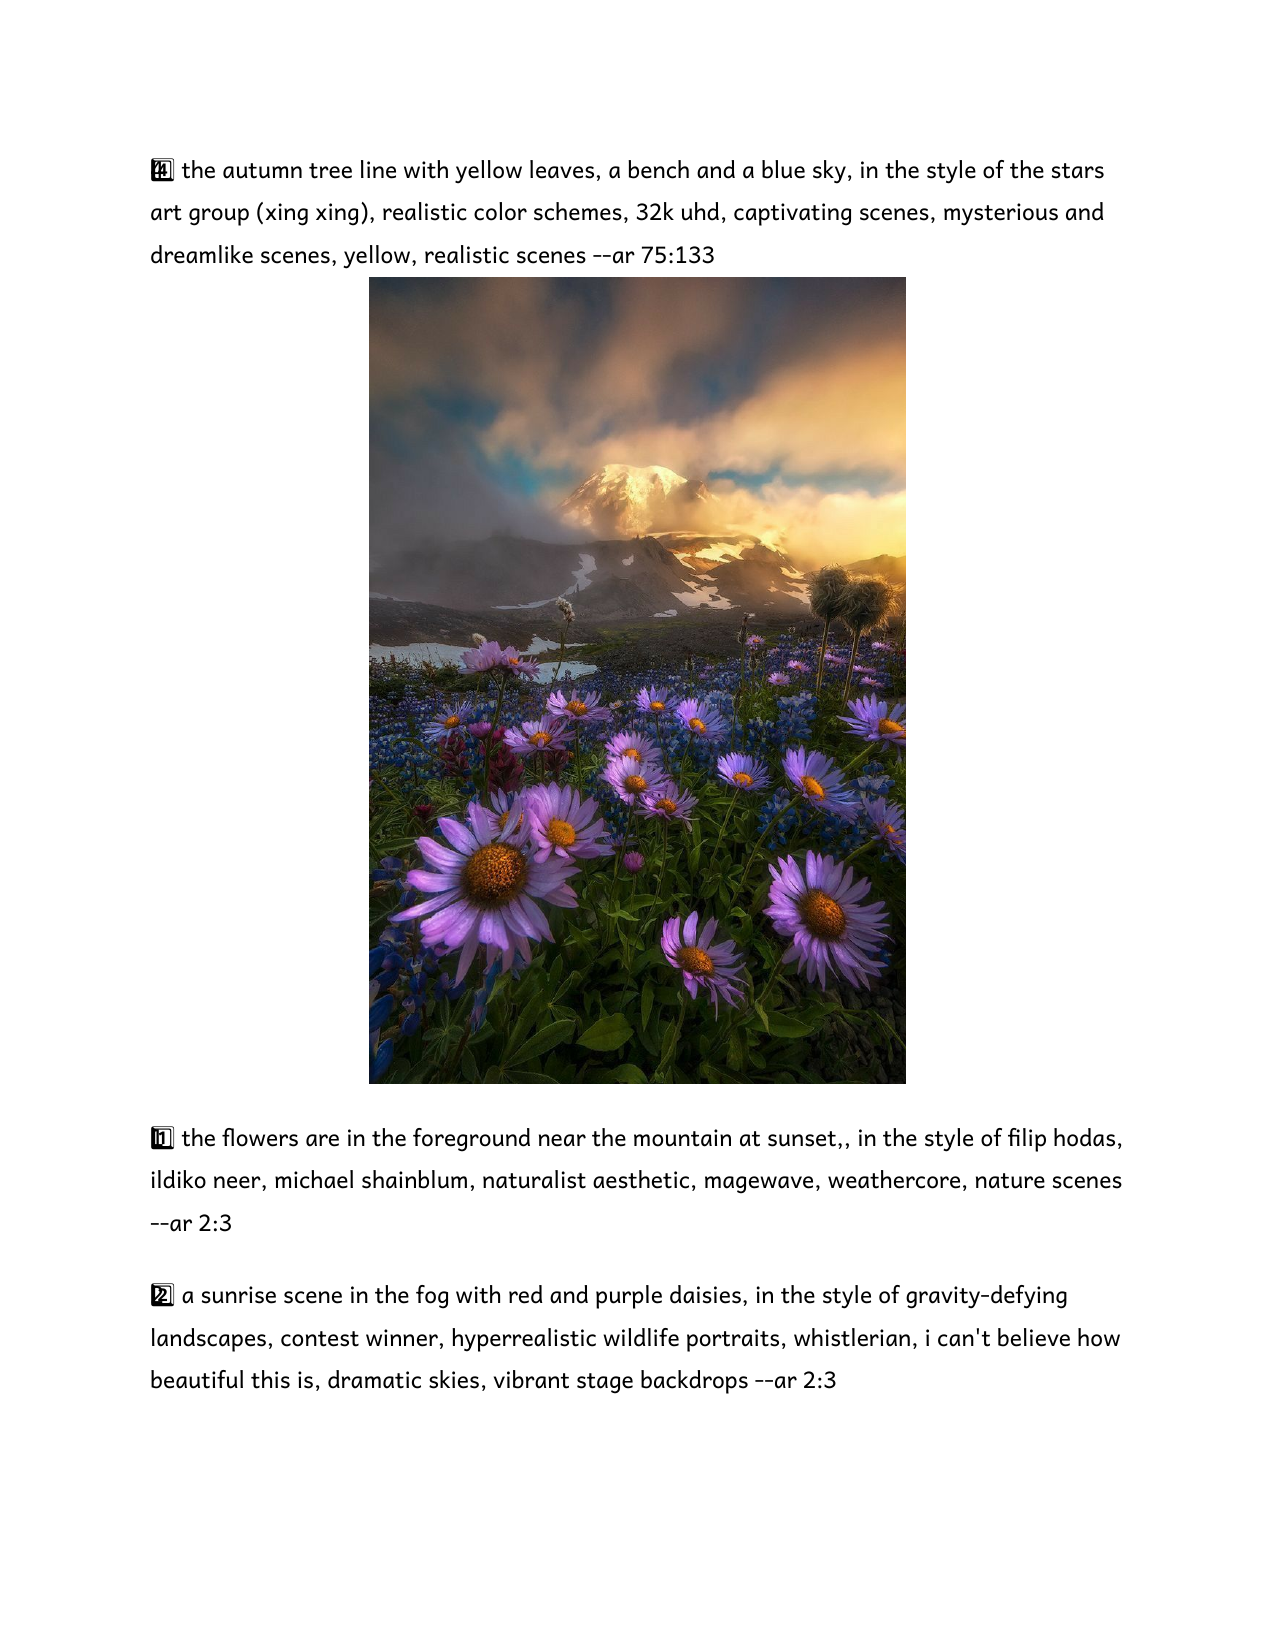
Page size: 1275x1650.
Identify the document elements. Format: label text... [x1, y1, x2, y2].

text 2️⃣ a sunrise scene in the fog with red and purple daisies, in the style of gravity-defying landscapes, contest winner, hyperrealistic wildlife portraits, whistlerian, i can't believe how beautiful this is, dramatic skies, vibrant stage backdrops --ar 2:3 [150, 1276, 1125, 1398]
text 1️⃣ the flowers are in the foreground near the mountain at sunset,, in the style of filip hodas, ildiko neer, michael shainblum, naturalist aesthetic, magewave, weathercore, nature scenes --ar 2:3 [150, 1118, 1125, 1240]
picture [369, 277, 906, 1084]
text 4️⃣ the autumn tree line with yellow leaves, a bench and a blue sky, in the style of the stars art group (xing xing), realistic color schemes, 32k uhd, captivating scenes, mysterious and dreamlike scenes, yellow, realistic scenes --ar 75:133 [150, 150, 1125, 272]
